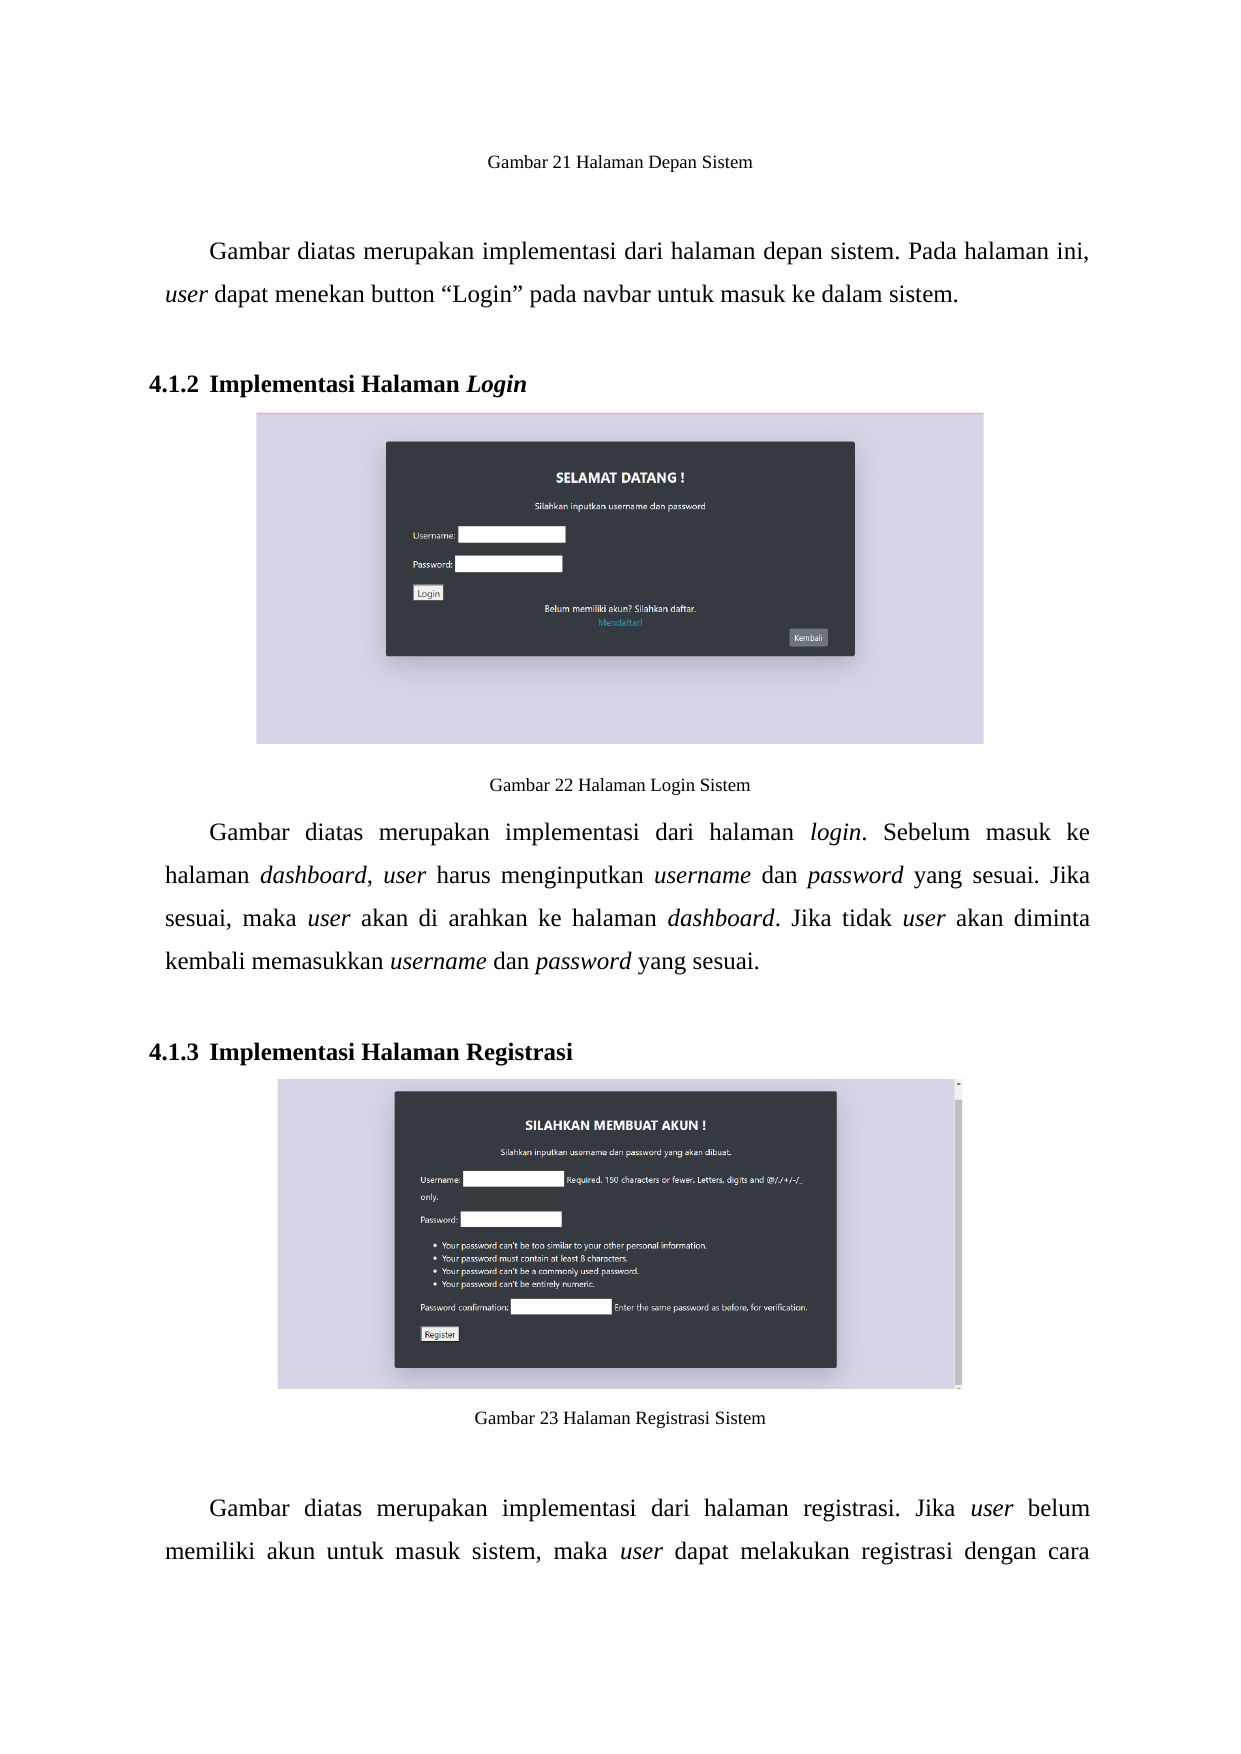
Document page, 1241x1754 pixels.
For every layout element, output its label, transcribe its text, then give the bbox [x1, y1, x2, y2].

subtitle Implementasi Halaman Login [149, 369, 1090, 398]
text Gambar 23 Halaman Registrasi Sistem [150, 1407, 1090, 1429]
picture [277, 1079, 963, 1389]
text Gambar diatas merupakan implementasi dari halaman depan sistem. Pada halaman ini, user dapat menekan button “Login” pada navbar untuk masuk ke dalam sistem. [165, 236, 1090, 308]
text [165, 1493, 1090, 1565]
text Gambar diatas merupakan implementasi dari halaman login. Sebelum masuk ke halaman dashboard, user harus menginputkan username dan password yang sesuai. Jika sesuai, maka user akan di arahkan ke halaman dashboard. Jika tidak user akan diminta kembali memasukkan username dan password yang sesuai. [165, 817, 1090, 975]
picture [256, 412, 984, 744]
subtitle Implementasi Halaman Registrasi [149, 1037, 1090, 1065]
text Gambar 22 Halaman Login Sistem [150, 774, 1090, 796]
